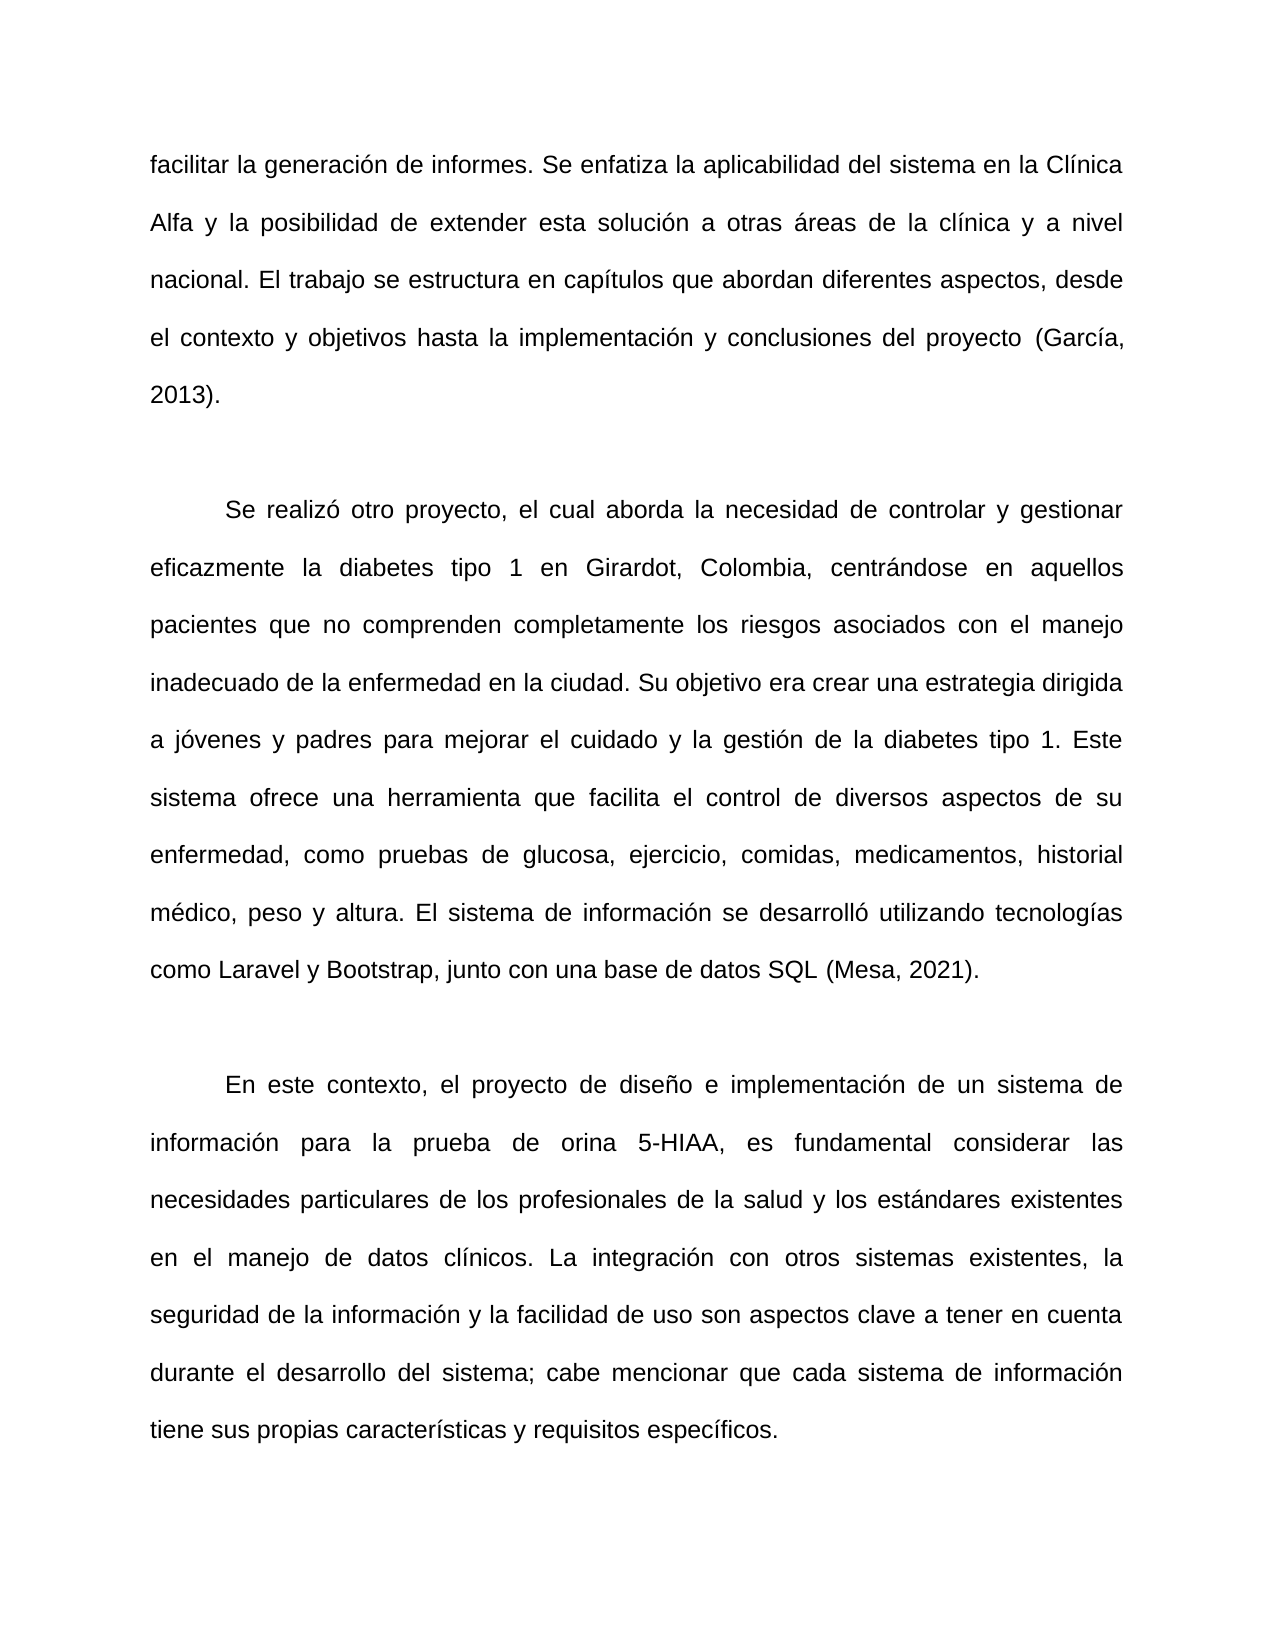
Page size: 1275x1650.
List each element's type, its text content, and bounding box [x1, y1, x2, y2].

text Se realizó otro proyecto, el cual aborda la necesidad de controlar y gestionar eficazmente la diabetes tipo 1 en Girardot, Colombia, centrándose en aquellos pacientes que no comprenden completamente los riesgos asociados con el manejo inadecuado de la enfermedad en la ciudad. Su objetivo era crear una estrategia dirigida a jóvenes y padres para mejorar el cuidado y la gestión de la diabetes tipo 1. Este sistema ofrece una herramienta que facilita el control de diversos aspectos de su enfermedad, como pruebas de glucosa, ejercicio, comidas, medicamentos, historial médico, peso y altura. El sistema de información se desarrolló utilizando tecnologías como Laravel y Bootstrap, junto con una base de datos SQL . [150, 495, 1125, 984]
text En este contexto, el proyecto de diseño e implementación de un sistema de información para la prueba de orina 5-HIAA, es fundamental considerar las necesidades particulares de los profesionales de la salud y los estándares existentes en el manejo de datos clínicos. La integración con otros sistemas existentes, la seguridad de la información y la facilidad de uso son aspectos clave a tener en cuenta durante el desarrollo del sistema; cabe mencionar que cada sistema de información tiene sus propias características y requisitos específicos. [150, 1070, 1125, 1444]
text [150, 150, 1125, 409]
